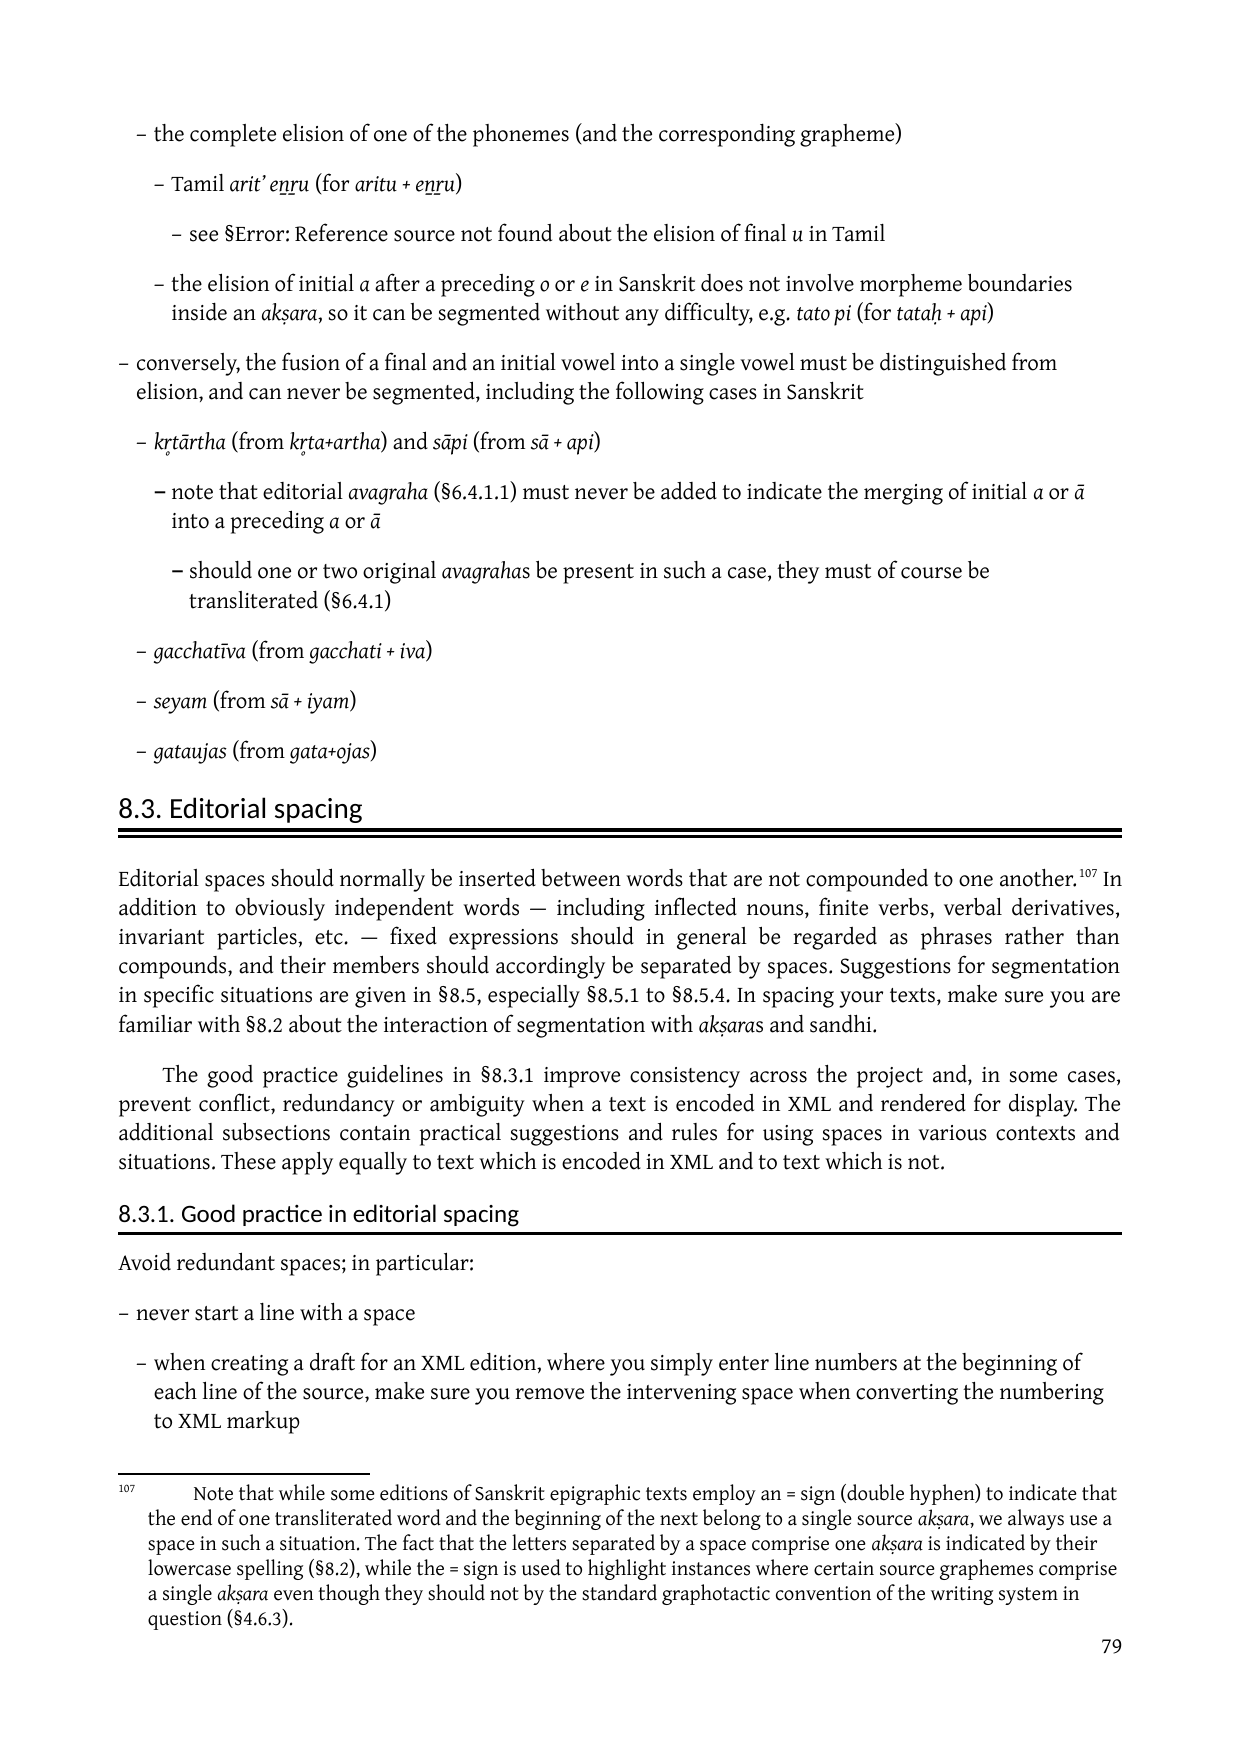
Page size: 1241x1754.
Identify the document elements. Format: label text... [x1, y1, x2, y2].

list kr̥tārtha (from kr̥ta+artha) and sāpi (from sā + api) [136, 426, 1122, 456]
list never start a line with a space [118, 1297, 1122, 1326]
list the elision of initial a after a preceding o or e in Sanskrit does not involve morpheme boundaries inside an akṣara, so it can be segmented without any difficulty, e.g. tato pi (for tataḥ + api) [153, 268, 1122, 326]
list the complete elision of one of the phonemes (and the corresponding grapheme) [136, 118, 1122, 147]
list note that editorial avagraha (§6.4.1.1) must never be added to indicate the merging of initial a or ā into a preceding a or ā [153, 476, 1122, 535]
list conversely, the fusion of a final and an initial vowel into a single vowel must be distinguished from elision, and can never be segmented, including the following cases in Sanskrit [118, 347, 1122, 406]
text Avoid redundant spaces; in particular: [118, 1247, 1122, 1276]
text Editorial spaces should normally be inserted between words that are not compounded to one another. In addition to obviously independent words — including inflected nouns, finite verbs, verbal derivatives, invariant particles, etc. — fixed expressions should in general be regarded as phrases rather than compounds, and their members should accordingly be separated by spaces. Suggestions for segmentation in specific situations are given in §8.5, especially §8.5.1 to §8.5.4. In spacing your texts, make sure you are familiar with §8.2 about the interaction of segmentation with akṣaras and sandhi. [118, 863, 1122, 1038]
list seyam (from sā + iyam) [136, 685, 1122, 714]
text The good practice guidelines in §8.3.1 improve consistency across the project and, in some cases, prevent conflict, redundancy or ambiguity when a text is encoded in XML and rendered for display. The additional subsections contain practical suggestions and rules for using spaces in various contexts and situations. These apply equally to text which is encoded in XML and to text which is not. [118, 1059, 1122, 1175]
subtitle Good practice in editorial spacing [118, 1196, 1122, 1232]
list when creating a draft for an XML edition, where you simply enter line numbers at the beginning of each line of the source, make sure you remove the intervening space when converting the numbering to XML markup [136, 1347, 1122, 1435]
subtitle Editorial spacing [118, 789, 1122, 828]
list Tamil arit’ eṉṟu (for aritu + eṉṟu) [153, 168, 1122, 197]
list gacchatīva (from gacchati + iva) [136, 635, 1122, 664]
list gataujas (from gata+ojas) [136, 735, 1122, 764]
list should one or two original avagrahas be present in such a case, they must of course be transliterated (§6.4.1) [171, 556, 1122, 614]
